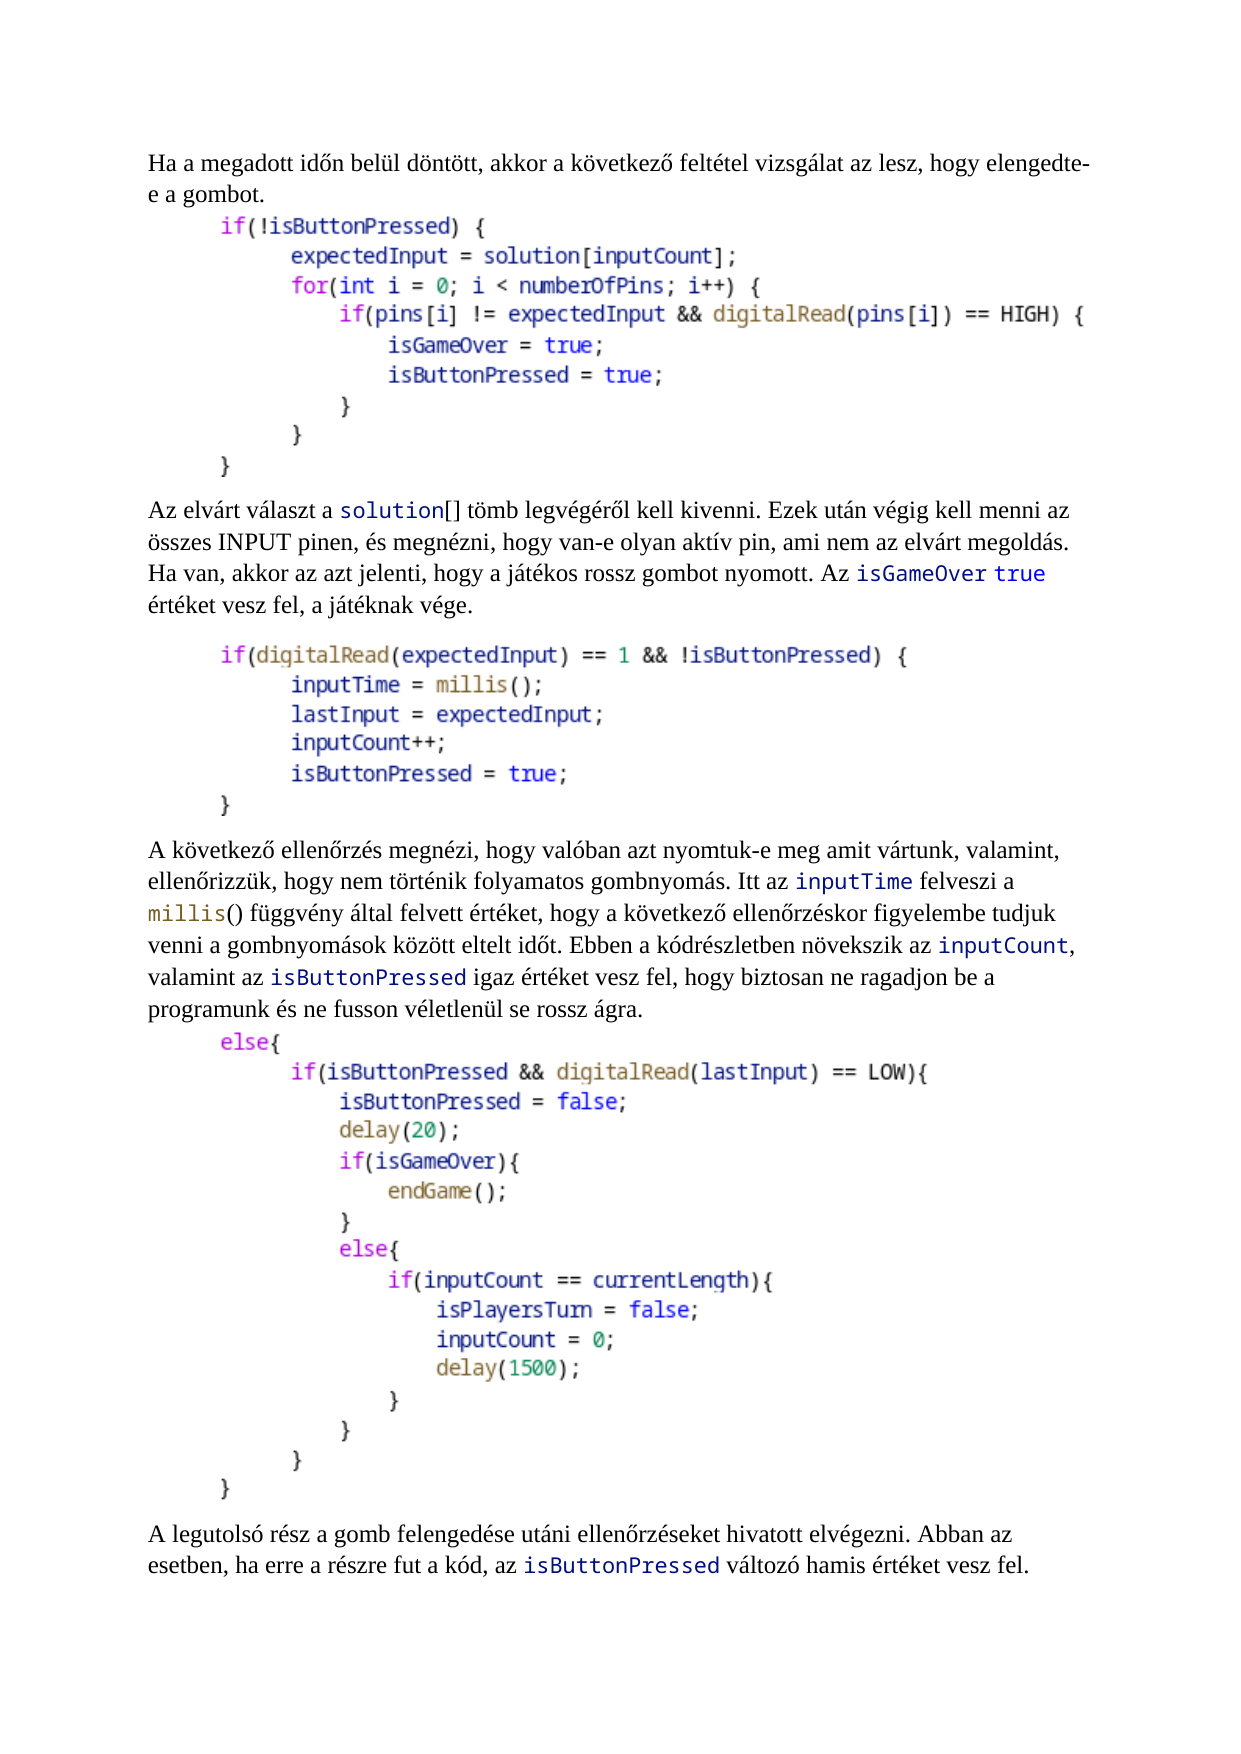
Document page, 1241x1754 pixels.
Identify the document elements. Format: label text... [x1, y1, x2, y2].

text A következő ellenőrzés megnézi, hogy valóban azt nyomtuk-e meg amit vártunk, valamint, ellenőrizzük, hogy nem történik folyamatos gombnyomás. Itt az inputTime felveszi a millis() függvény által felvett értéket, hogy a következő ellenőrzéskor figyelembe tudjuk venni a gombnyomások között eltelt időt. Ebben a kódrészletben növekszik az inputCount, valamint az isButtonPressed igaz értéket vesz fel, hogy biztosan ne ragadjon be a programunk és ne fusson véletlenül se rossz ágra. [148, 835, 1093, 1500]
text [148, 1519, 1093, 1580]
text Ha a megadott időn belül döntött, akkor a következő feltétel vizsgálat az lesz, hogy elengedte-e a gombot. [148, 148, 1093, 476]
text Az elvárt választ a solution[] tömb legvégéről kell kivenni. Ezek után végig kell menni az összes INPUT pinen, és megnézni, hogy van-e olyan aktív pin, ami nem az elvárt megoldás. Ha van, akkor az azt jelenti, hogy a játékos rossz gombot nyomott. Az isGameOver true értéket vesz fel, a játéknak vége. [148, 495, 1093, 619]
